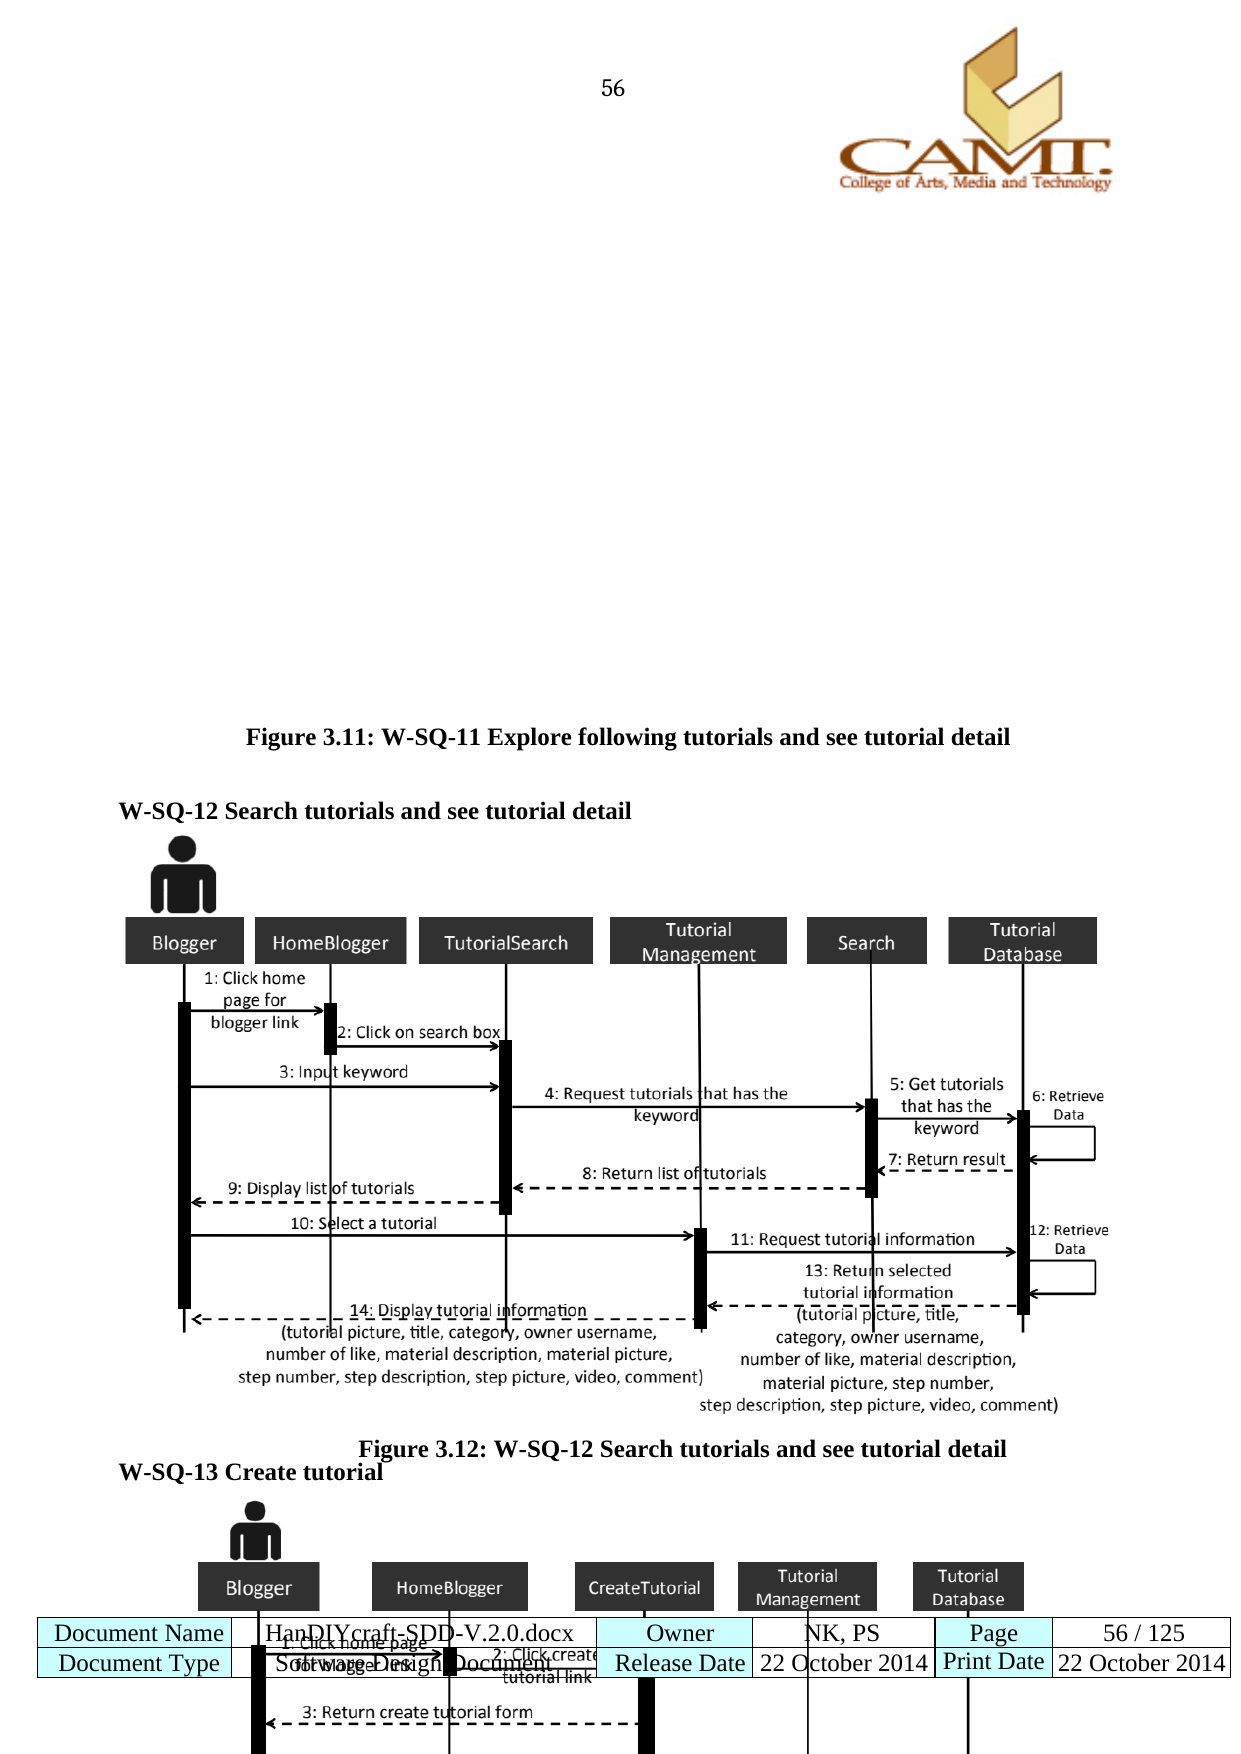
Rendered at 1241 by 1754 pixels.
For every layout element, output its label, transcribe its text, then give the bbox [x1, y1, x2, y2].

text W-SQ-13 Create tutorial [118, 1457, 1108, 1486]
text W-SQ-12 Search tutorials and see tutorial detail [118, 796, 1108, 824]
picture [755, 18, 1221, 207]
